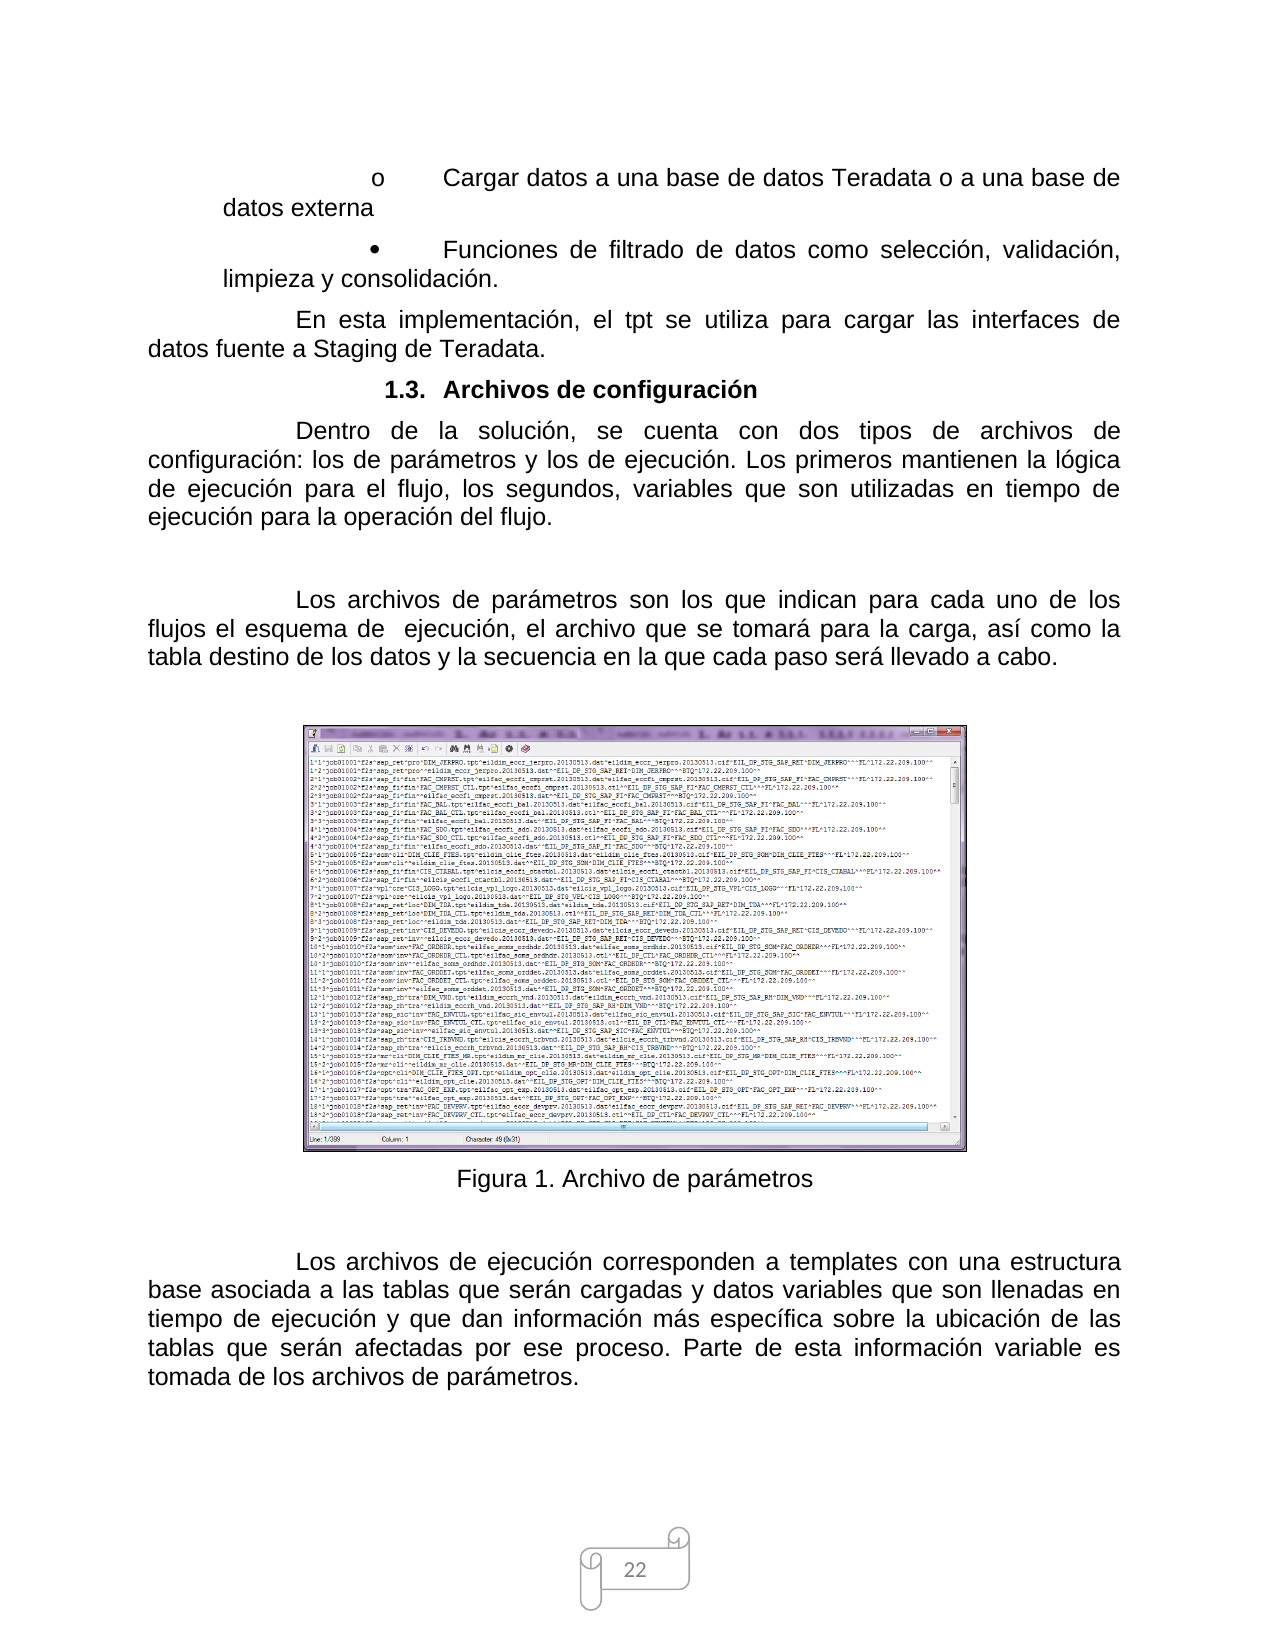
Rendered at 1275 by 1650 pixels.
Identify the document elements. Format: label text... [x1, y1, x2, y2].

list Funciones de filtrado de datos como selección, validación, limpieza y consolidación. [223, 235, 1122, 292]
text Figura 1. Archivo de parámetros [148, 1164, 1122, 1193]
subtitle Archivos de configuración [236, 375, 1122, 403]
text En esta implementación, el tpt se utiliza para cargar las interfaces de datos fuente a Staging de Teradata. [148, 305, 1122, 362]
picture [304, 726, 966, 1151]
text Los archivos de ejecución corresponden a templates con una estructura base asociada a las tablas que serán cargadas y datos variables que son llenadas en tiempo de ejecución y que dan información más específica sobre la ubicación de las tablas que serán afectadas por ese proceso. Parte de esta información variable es tomada de los archivos de parámetros. [148, 1247, 1122, 1391]
text Dentro de la solución, se cuenta con dos tipos de archivos de configuración: los de parámetros y los de ejecución. Los primeros mantienen la lógica de ejecución para el flujo, los segundos, variables que son utilizadas en tiempo de ejecución para la operación del flujo. [148, 416, 1122, 531]
text Los archivos de parámetros son los que indican para cada uno de los flujos el esquema de ejecución, el archivo que se tomará para la carga, así como la tabla destino de los datos y la secuencia en la que cada paso será llevado a cabo. [148, 585, 1122, 671]
list Cargar datos a una base de datos Teradata o a una base de datos externa [223, 162, 1122, 222]
